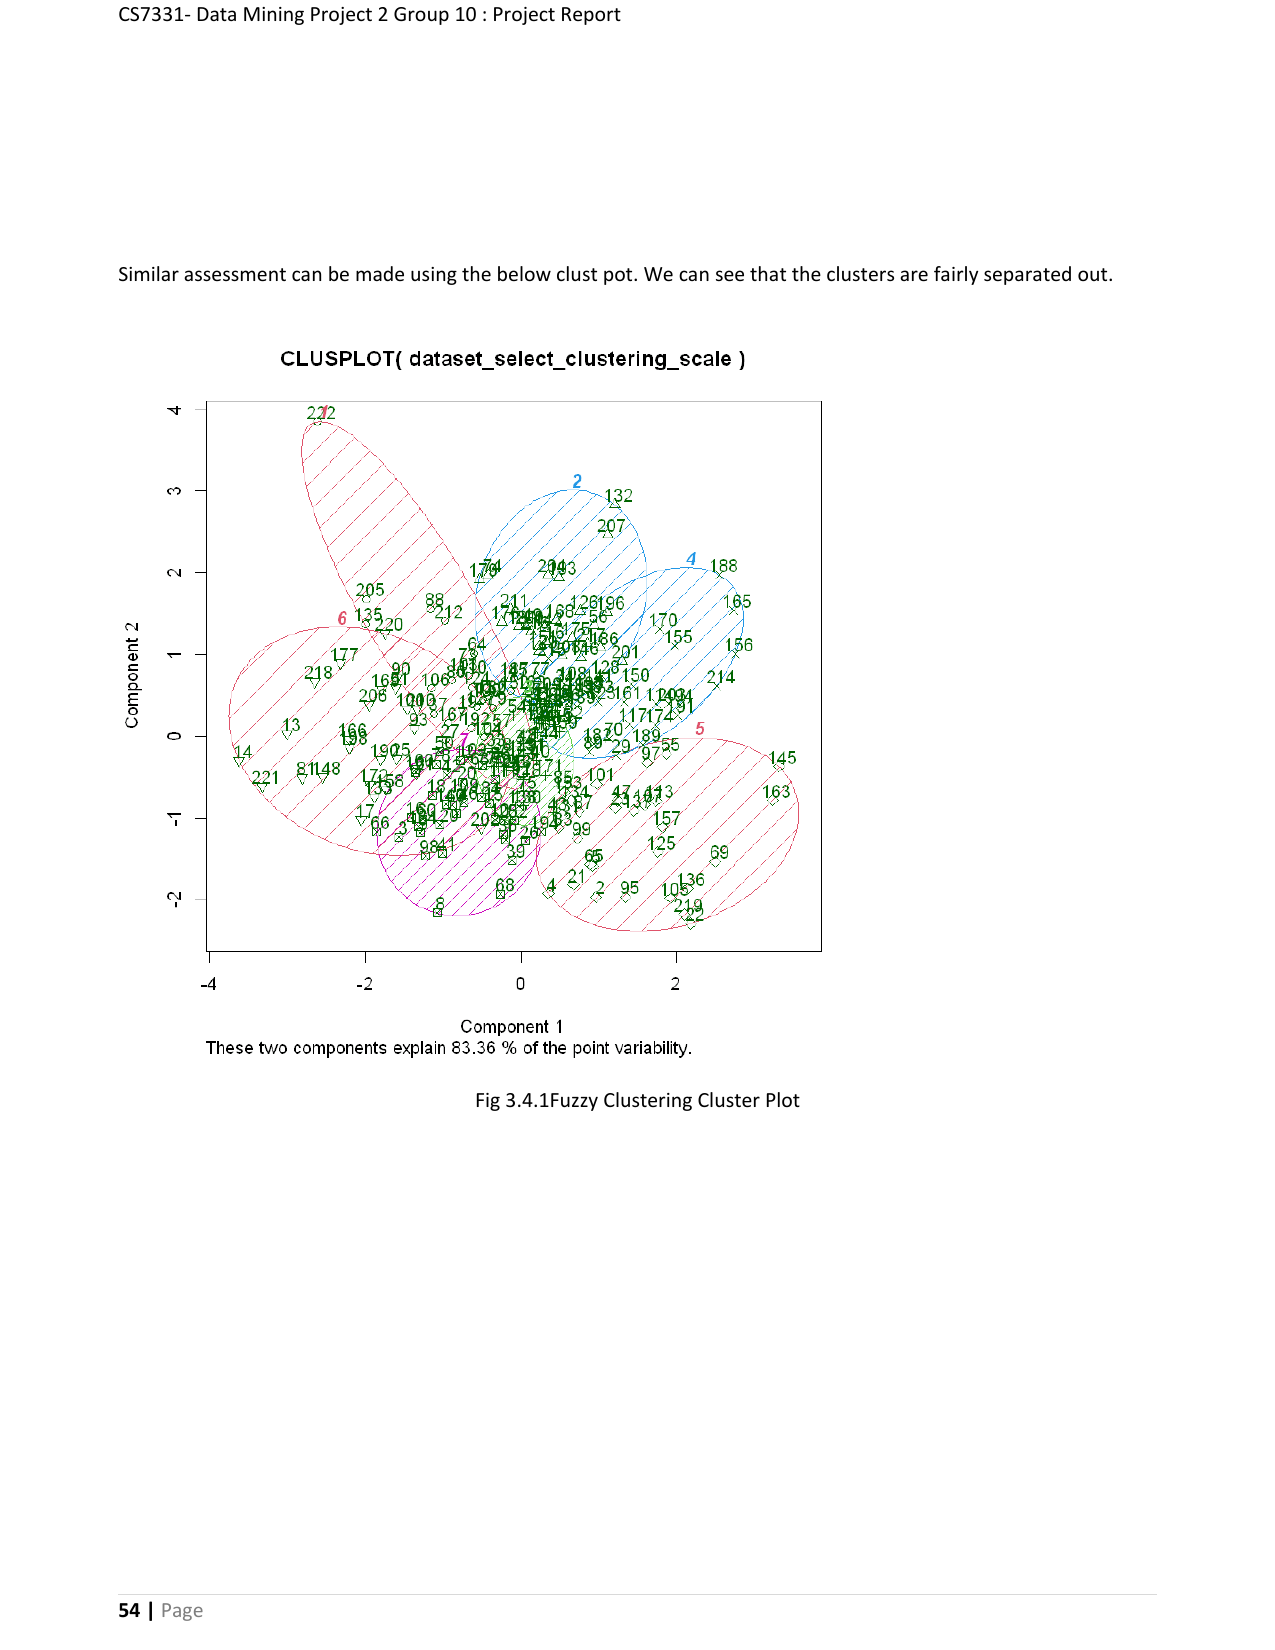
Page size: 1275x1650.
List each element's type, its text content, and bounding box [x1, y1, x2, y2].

text Similar assessment can be made using the below clust pot. We can see that the clusters are fairly separated out. [118, 261, 1157, 287]
picture [118, 313, 865, 1060]
text Fig 3.4.1Fuzzy Clustering Cluster Plot [118, 1086, 1157, 1112]
